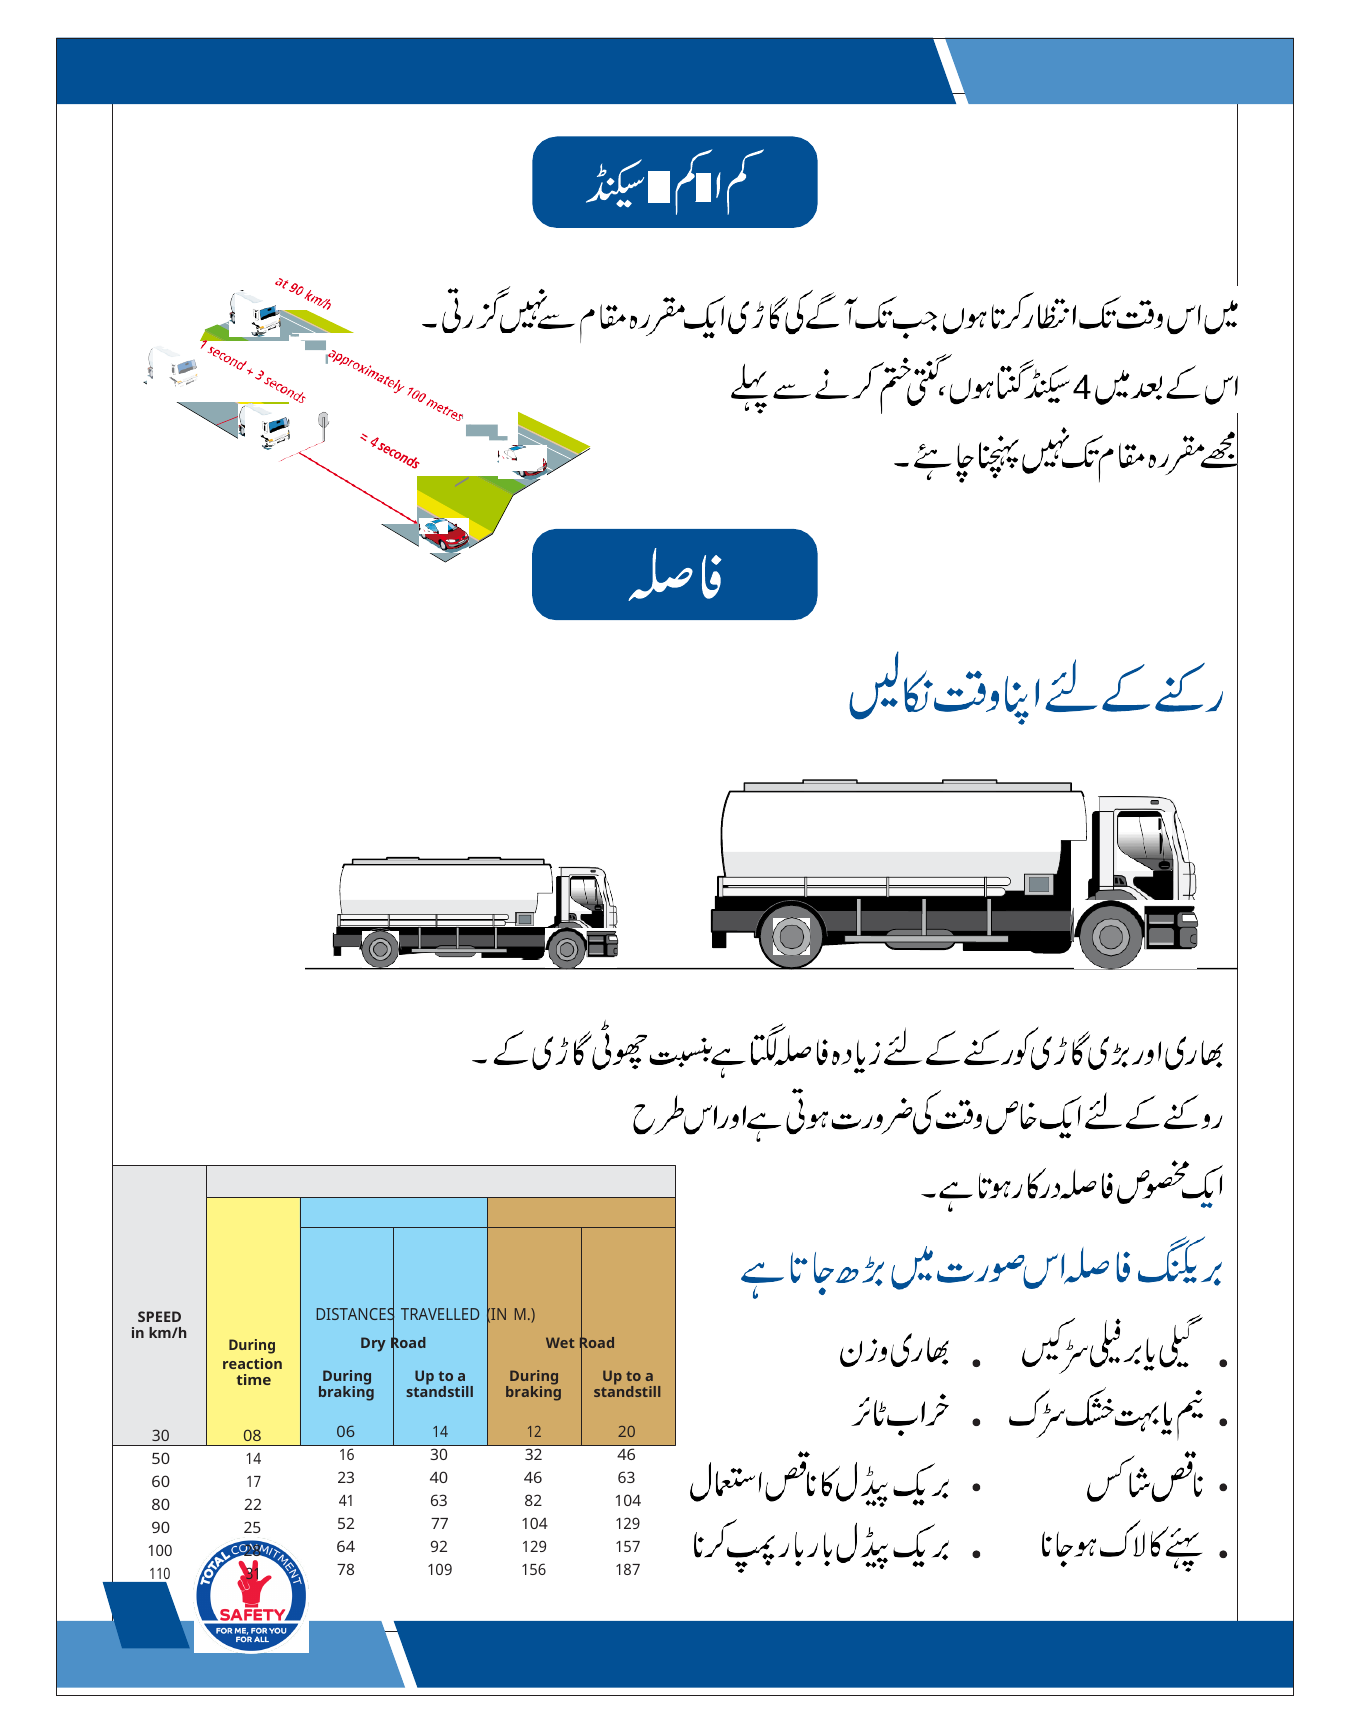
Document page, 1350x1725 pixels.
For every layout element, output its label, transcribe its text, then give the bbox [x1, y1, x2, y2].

picture [422, 926, 456, 948]
text 63 [430, 1490, 474, 1511]
text 80 [100, 1494, 170, 1515]
text 129 [521, 1536, 562, 1557]
text 25 [243, 1517, 284, 1538]
text 40 [429, 1467, 474, 1488]
text 156 [521, 1559, 562, 1580]
text Up to a standstill [593, 1368, 664, 1402]
text in km/h [131, 1326, 192, 1342]
text 46 [523, 1467, 562, 1488]
text 16 [338, 1444, 375, 1465]
text 110 [100, 1563, 170, 1584]
text 77 [431, 1513, 474, 1534]
text 08 [243, 1424, 284, 1446]
picture [333, 867, 618, 969]
picture [937, 1236, 1222, 1289]
text 46 [617, 1444, 1254, 1465]
text reaction time [222, 1356, 284, 1390]
picture [229, 278, 331, 337]
text 60 [100, 1471, 170, 1492]
picture [851, 1397, 870, 1421]
text 50 [100, 1448, 170, 1469]
picture [904, 659, 1098, 725]
text 157 [615, 1536, 1254, 1557]
text 23 [337, 1467, 375, 1488]
picture [741, 1246, 933, 1299]
text 82 [524, 1490, 562, 1511]
text DISTANCES TRAVELLED (IN M.) [315, 1303, 1254, 1326]
text 12 [526, 1421, 562, 1442]
text 22 [244, 1494, 284, 1515]
picture [840, 1351, 949, 1367]
text 78 [337, 1559, 375, 1580]
text 06 [336, 1421, 375, 1442]
text 14 [432, 1421, 474, 1442]
text During braking [318, 1368, 376, 1402]
text 32 [524, 1444, 562, 1465]
picture [921, 1160, 1223, 1212]
picture [648, 171, 670, 203]
text 31 [246, 1563, 284, 1584]
text 41 [338, 1490, 375, 1511]
text 104 [614, 1490, 1254, 1511]
text Up to a standstill [406, 1368, 475, 1402]
picture [472, 1019, 1223, 1142]
picture [193, 1537, 309, 1654]
text 129 [615, 1513, 1254, 1534]
picture [460, 926, 494, 948]
text SPEED [137, 1309, 192, 1326]
text 64 [336, 1536, 375, 1557]
text During braking [505, 1368, 563, 1402]
picture [921, 1401, 949, 1421]
picture [1022, 1351, 1203, 1374]
text 20 [618, 1421, 1254, 1442]
picture [1205, 691, 1223, 712]
picture [772, 917, 811, 956]
text 30 [430, 1444, 474, 1465]
text 187 [615, 1559, 1254, 1580]
text 100 [100, 1540, 172, 1561]
picture [874, 1400, 886, 1421]
text 52 [337, 1513, 375, 1534]
picture [695, 173, 711, 202]
text 92 [430, 1536, 474, 1557]
text 30 [100, 1425, 169, 1446]
text 90 [100, 1517, 170, 1538]
text Dry Road Wet Road [360, 1336, 1254, 1351]
text 17 [246, 1471, 284, 1492]
text 104 [521, 1513, 562, 1534]
text 28 [243, 1540, 284, 1561]
text 109 [427, 1559, 474, 1580]
picture [1009, 1387, 1203, 1421]
text 14 [245, 1447, 284, 1469]
picture [147, 286, 1238, 553]
text 63 [617, 1467, 1254, 1488]
picture [1070, 796, 1198, 969]
picture [894, 427, 1238, 483]
picture [887, 1415, 918, 1421]
text During [228, 1339, 278, 1353]
picture [1022, 1326, 1203, 1336]
